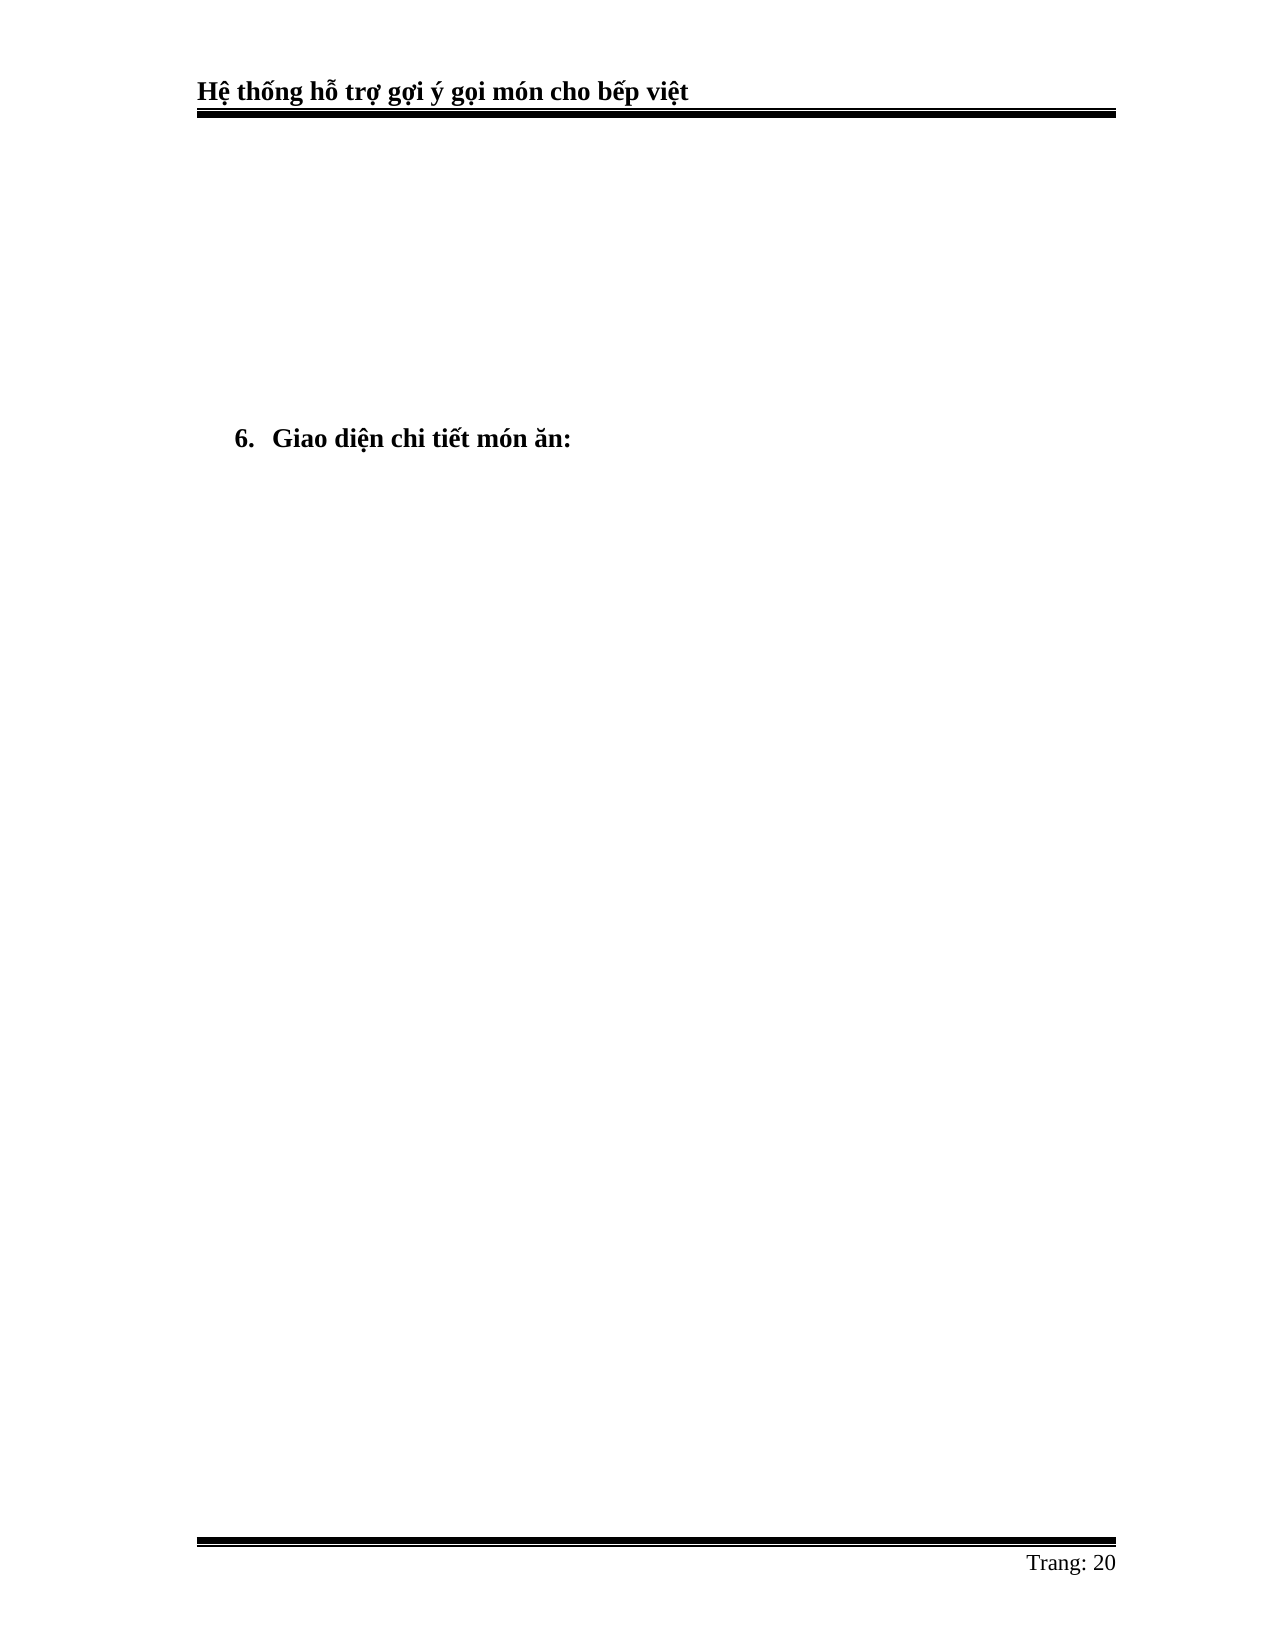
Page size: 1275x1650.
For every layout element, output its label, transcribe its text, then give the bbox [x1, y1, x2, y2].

list Giao diện chi tiết món ăn: [234, 422, 1116, 453]
